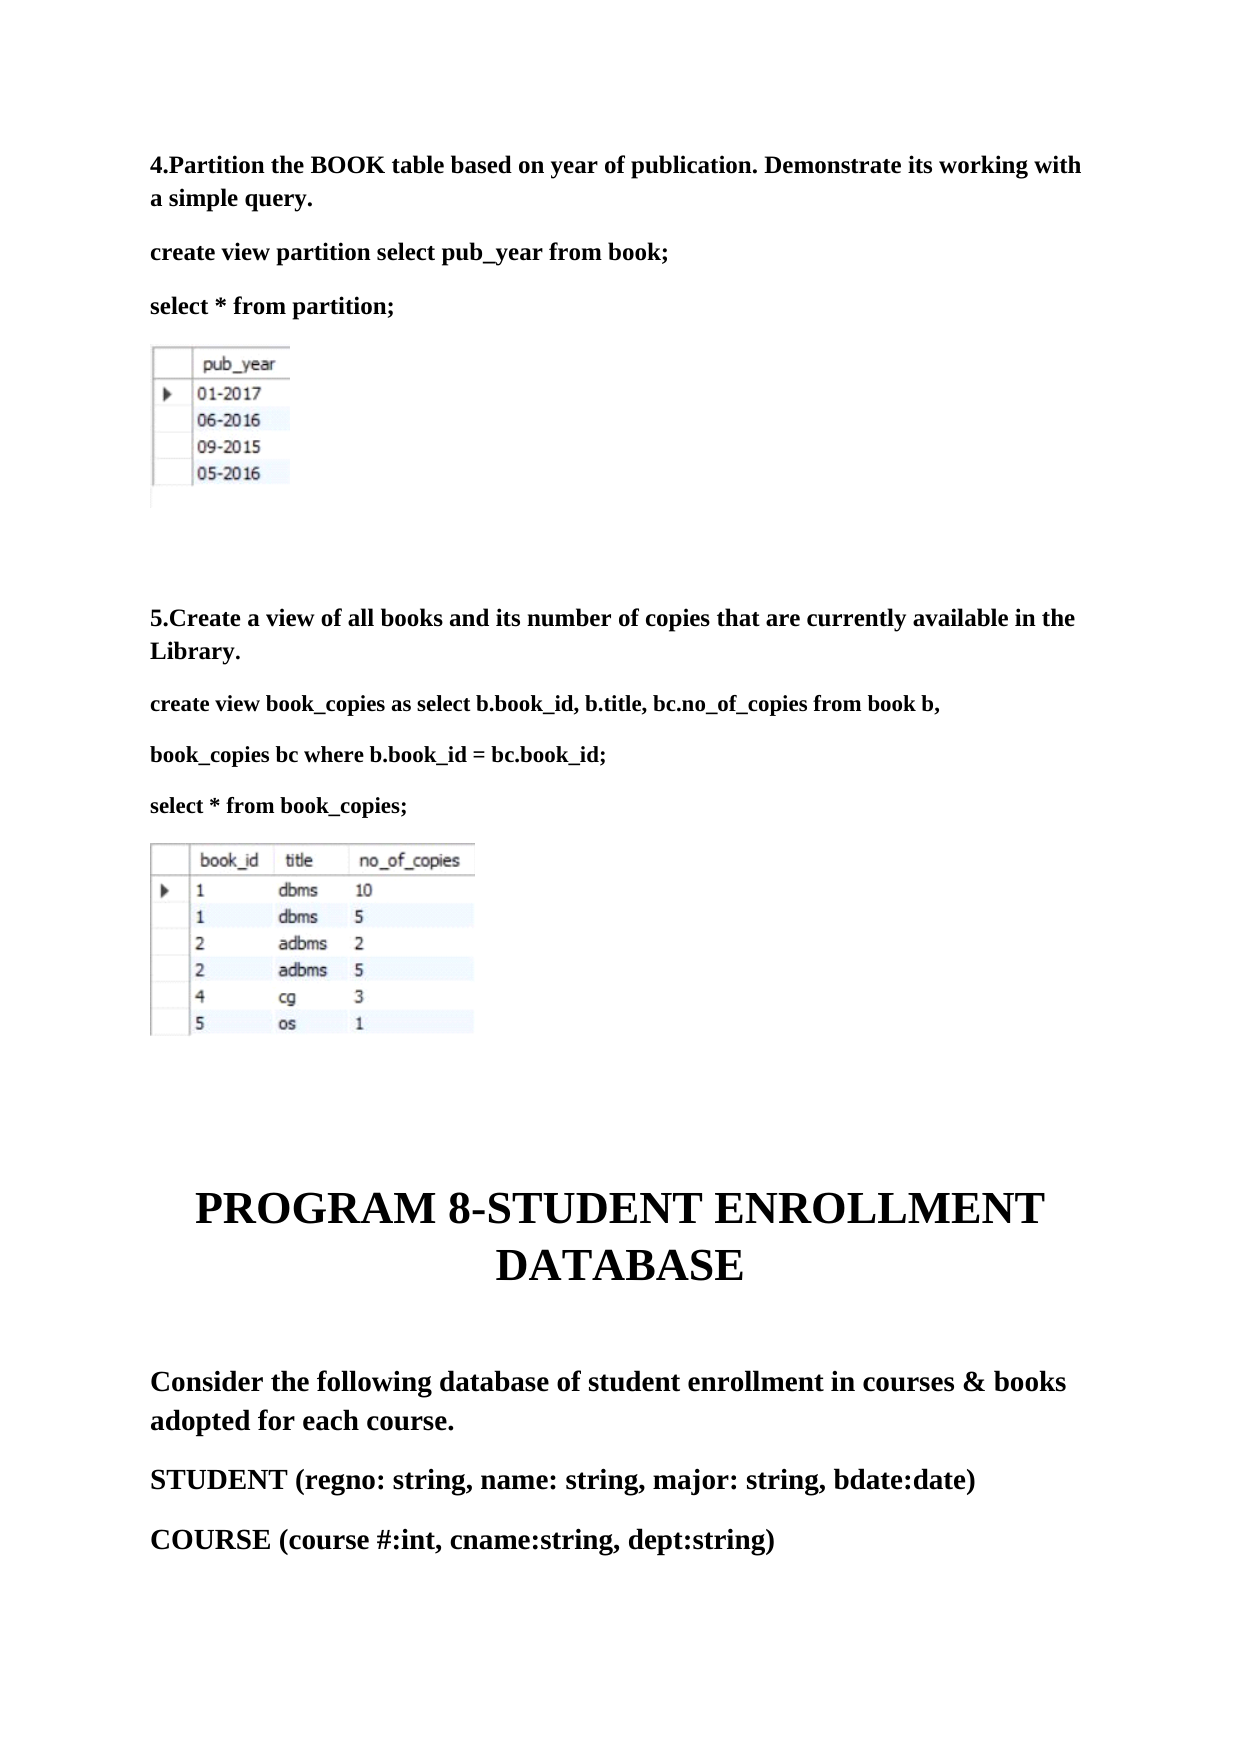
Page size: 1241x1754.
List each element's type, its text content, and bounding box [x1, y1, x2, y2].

text create view book_copies as select b.book_id, b.title, bc.no_of_copies from book b, [150, 690, 1090, 717]
text create view partition select pub_year from book; [150, 237, 1090, 266]
text select * from book_copies; [150, 792, 1090, 819]
text 4.Partition the BOOK table based on year of publication. Demonstrate its working with a simple query. [150, 150, 1090, 212]
picture [150, 843, 475, 1046]
text COURSE (course #:int, cname:string, dept:string) [150, 1522, 1090, 1555]
picture [150, 344, 290, 508]
text book_copies bc where b.book_id = bc.book_id; [150, 741, 1090, 768]
text 5.Create a view of all books and its number of copies that are currently available in the Library. [150, 603, 1090, 665]
text PROGRAM 8-STUDENT ENROLLMENT DATABASE [150, 1181, 1090, 1291]
text Consider the following database of student enrollment in courses & books adopted for each course. [150, 1364, 1090, 1437]
text select * from partition; [150, 291, 1090, 319]
text STUDENT (regno: string, name: string, major: string, bdate:date) [150, 1462, 1090, 1496]
